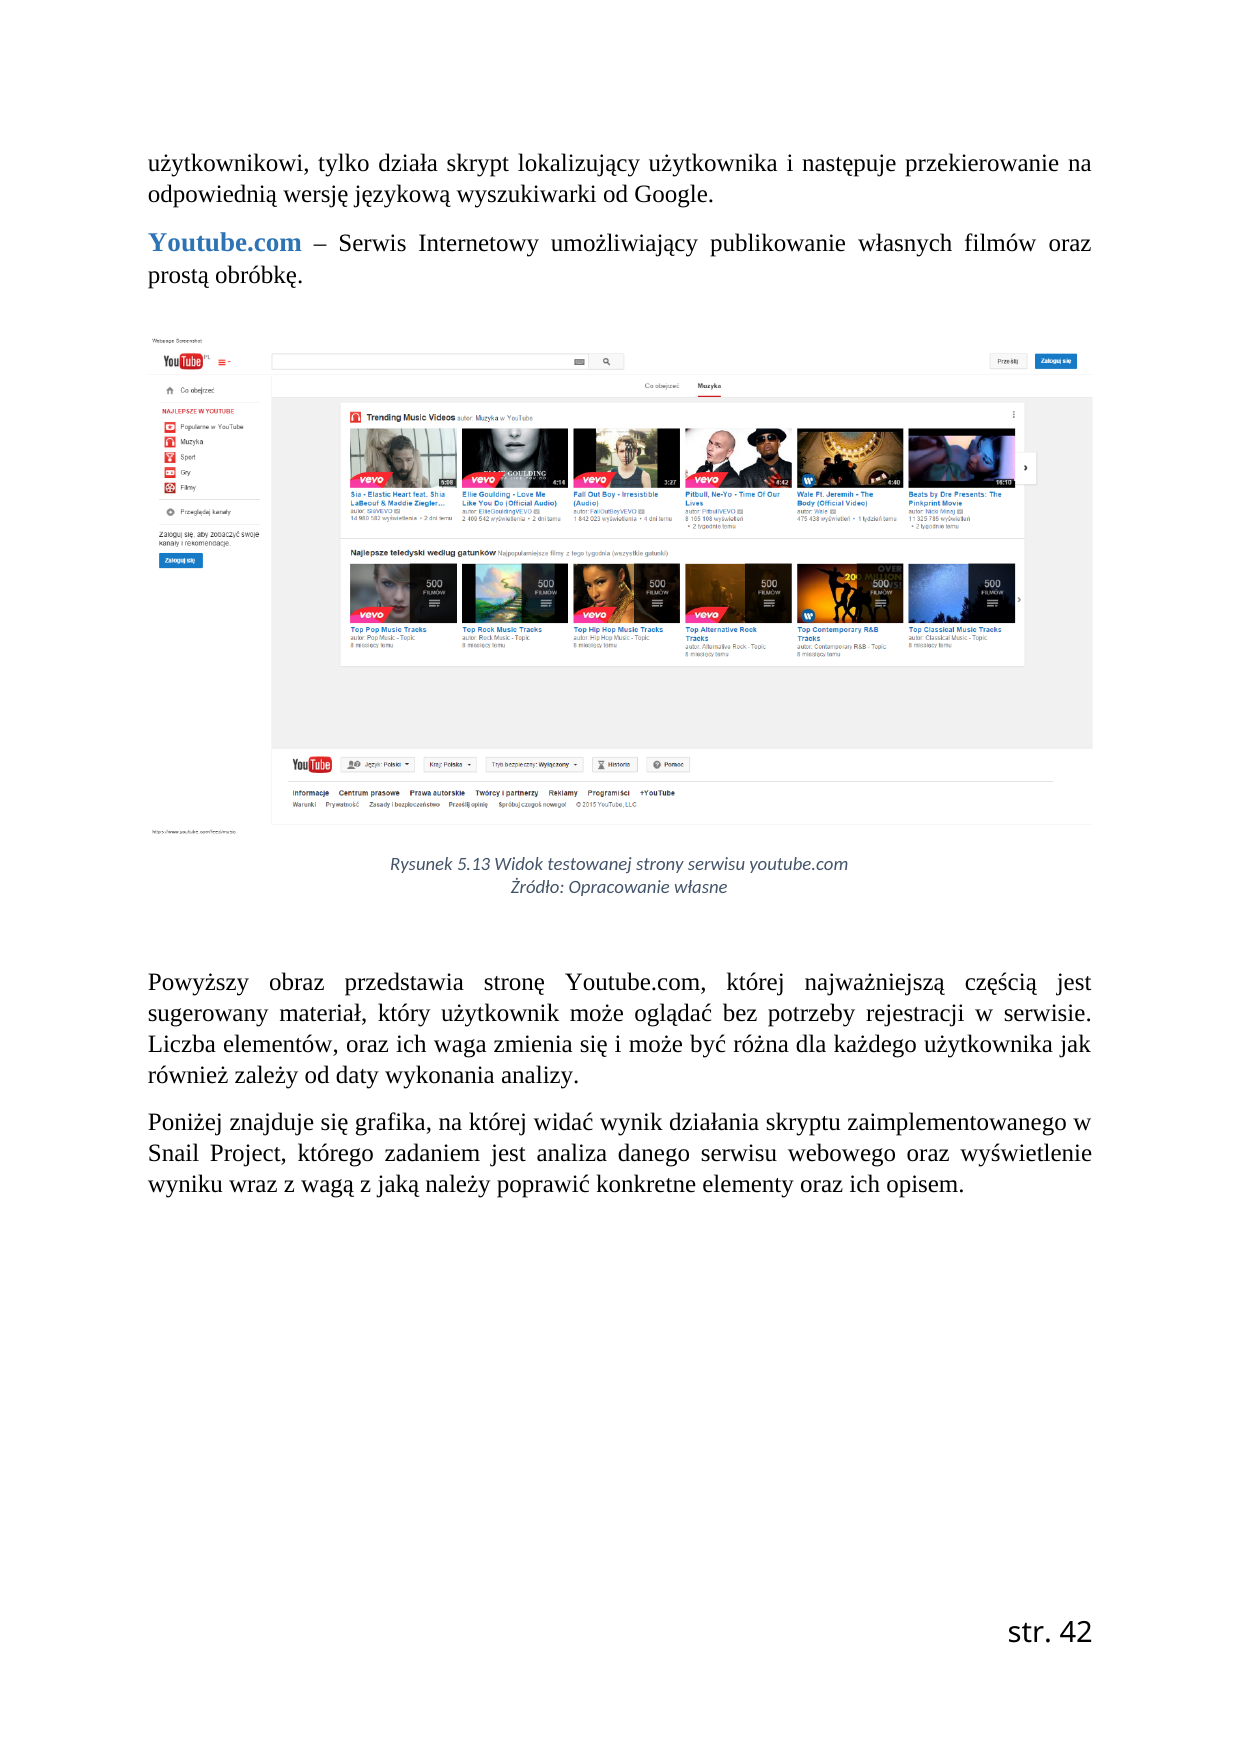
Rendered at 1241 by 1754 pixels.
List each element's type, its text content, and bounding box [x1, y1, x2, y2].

text Rysunek 5.8 Widok testowanej strony serwisu youtube.com Żródło: Opracowanie własne [148, 852, 1093, 898]
text Youtube.com – Serwis Internetowy umożliwiający publikowanie własnych filmów oraz prostą obróbkę. [148, 226, 1093, 288]
picture [147, 338, 1093, 834]
text Poniżej znajduje się grafika, na której widać wynik działania skryptu zaimplementowanego w Snail Project, którego zadaniem jest analiza danego serwisu webowego oraz wyświetlenie wyniku wraz z wagą z jaką należy poprawić konkretne elementy oraz ich opisem. [148, 1107, 1093, 1198]
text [148, 148, 1093, 207]
text Powyższy obraz przedstawia stronę Youtube.com, której najważniejszą częścią jest sugerowany materiał, który użytkownik może oglądać bez potrzeby rejestracji w serwisie. Liczba elementów, oraz ich waga zmienia się i może być różna dla każdego użytkownika jak również zależy od daty wykonania analizy. [148, 967, 1093, 1088]
